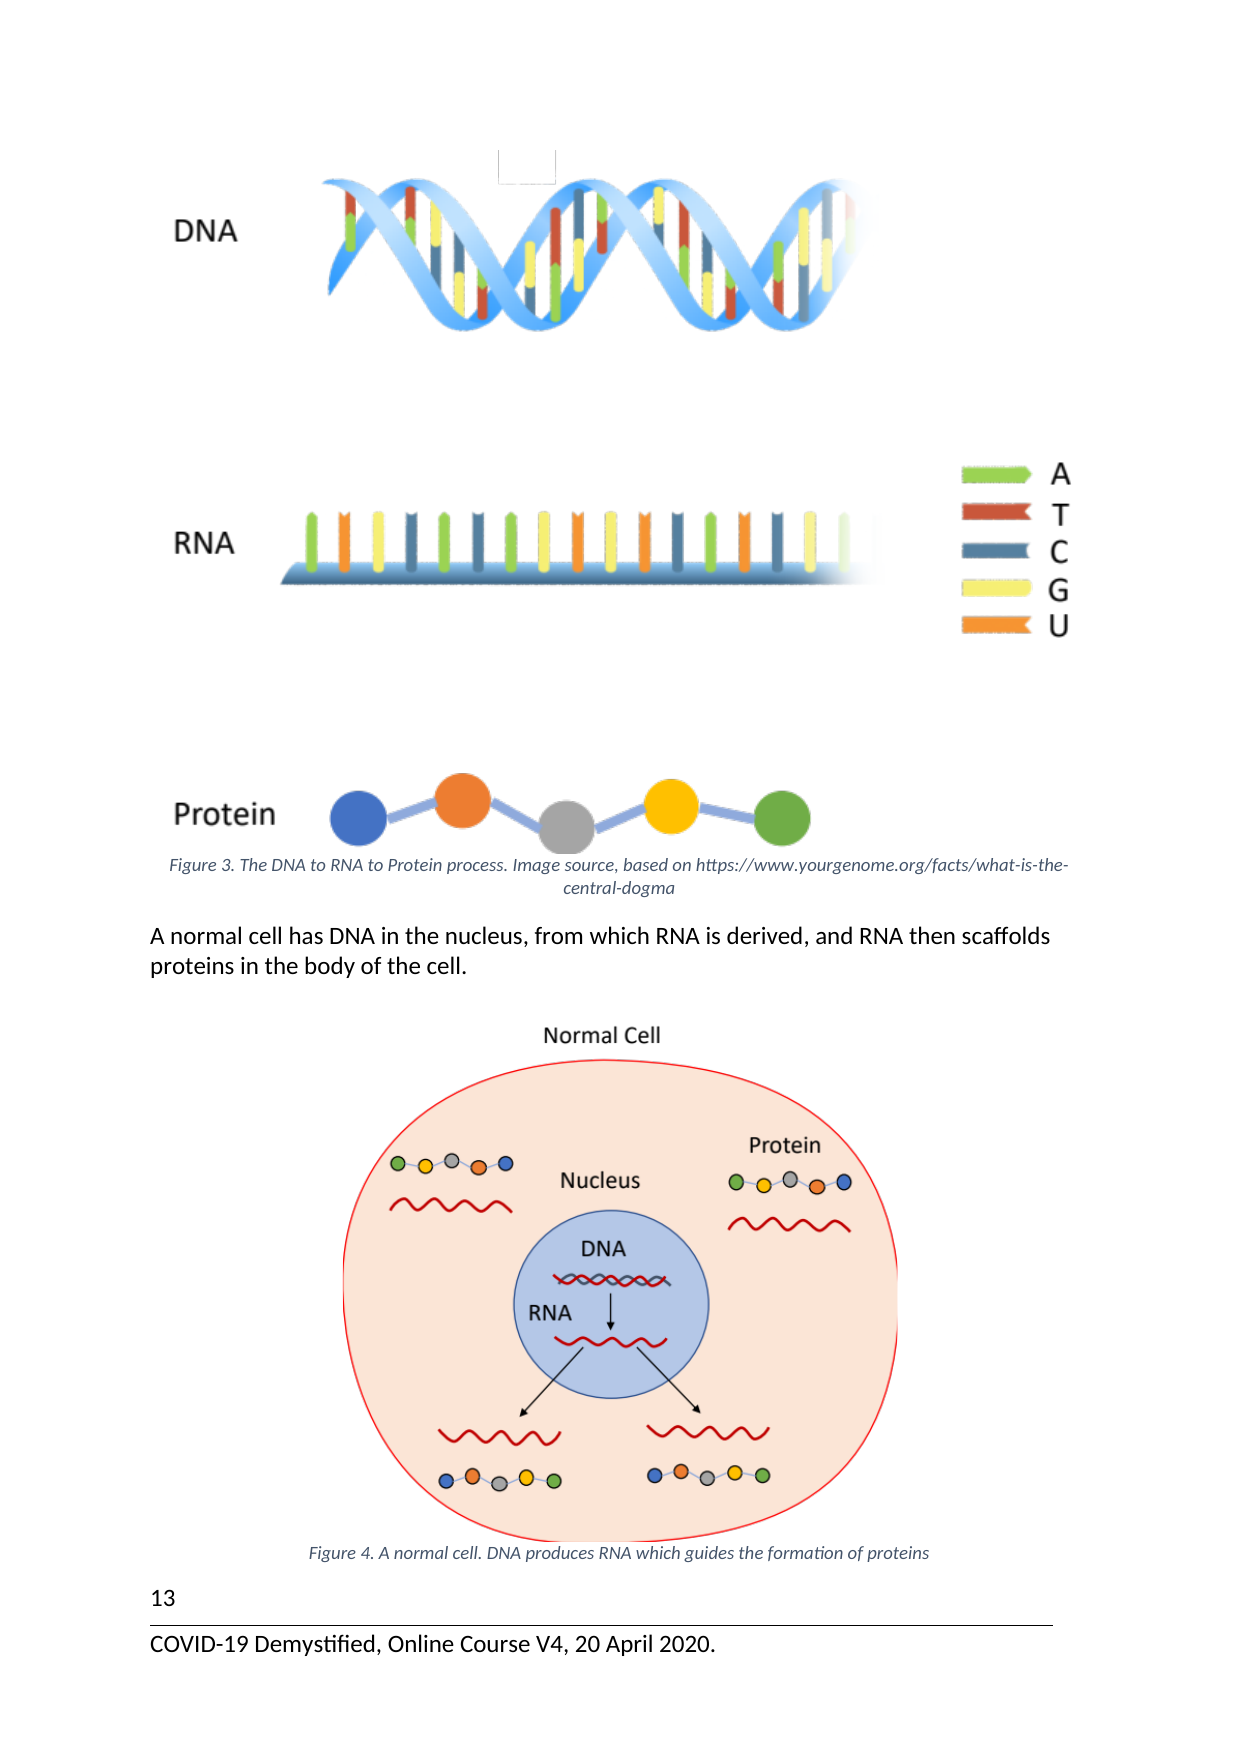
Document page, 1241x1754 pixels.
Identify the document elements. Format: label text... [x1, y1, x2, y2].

text A normal cell has DNA in the nucleus, from which RNA is derived, and RNA then scaffolds proteins in the body of the cell. [150, 920, 1090, 981]
